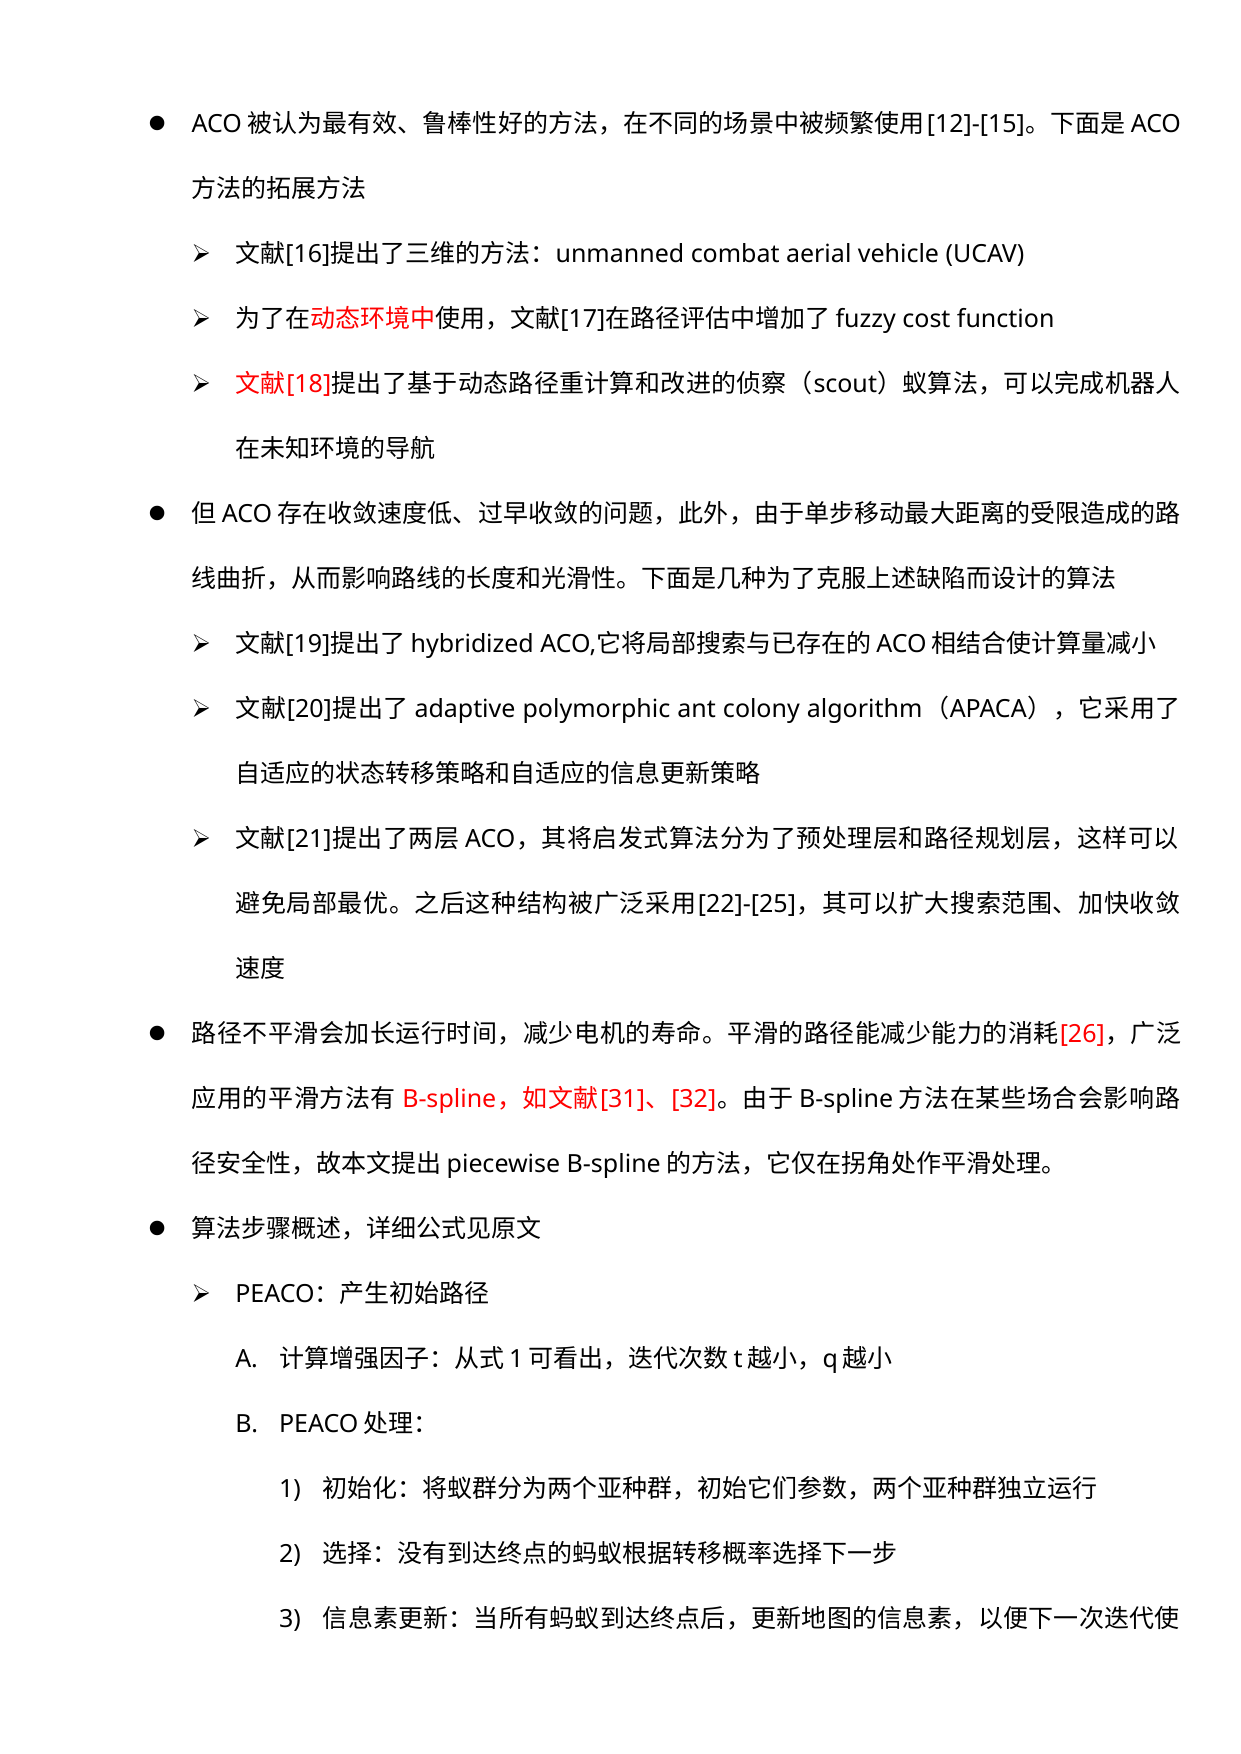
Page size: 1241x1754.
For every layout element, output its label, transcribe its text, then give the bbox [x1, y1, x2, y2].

list PEACO处理： [235, 1389, 1181, 1454]
list 文献[18]提出了基于动态路径重计算和改进的侦察（scout）蚁算法，可以完成机器人在未知环境的导航 [191, 349, 1181, 479]
list 选择：没有到达终点的蚂蚁根据转移概率选择下一步 [279, 1519, 1181, 1584]
list 初始化：将蚁群分为两个亚种群，初始它们参数，两个亚种群独立运行 [279, 1454, 1181, 1519]
list 文献[19]提出了hybridized ACO,它将局部搜索与已存在的ACO相结合使计算量减小 [191, 609, 1181, 674]
list ACO被认为最有效、鲁棒性好的方法，在不同的场景中被频繁使用[12]-[15]。下面是ACO方法的拓展方法 [148, 89, 1181, 219]
list 路径不平滑会加长运行时间，减少电机的寿命。平滑的路径能减少能力的消耗[26]，广泛应用的平滑方法有B-spline，如文献[31]、[32]。由于B-spline方法在某些场合会影响路径安全性，故本文提出piecewise B-spline的方法，它仅在拐角处作平滑处理。 [148, 999, 1181, 1194]
list PEACO：产生初始路径 [191, 1259, 1181, 1324]
list 计算增强因子：从式1可看出，迭代次数t越小，q越小 [235, 1324, 1181, 1389]
list 算法步骤概述，详细公式见原文 [148, 1194, 1181, 1259]
list 文献[16]提出了三维的方法：unmanned combat aerial vehicle (UCAV) [191, 219, 1181, 284]
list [279, 1584, 1181, 1649]
list 文献[20]提出了adaptive polymorphic ant colony algorithm（APACA），它采用了自适应的状态转移策略和自适应的信息更新策略 [191, 674, 1181, 804]
list 文献[21]提出了两层ACO，其将启发式算法分为了预处理层和路径规划层，这样可以避免局部最优。之后这种结构被广泛采用[22]-[25]，其可以扩大搜索范围、加快收敛速度 [191, 804, 1181, 999]
list 但ACO存在收敛速度低、过早收敛的问题，此外，由于单步移动最大距离的受限造成的路线曲折，从而影响路线的长度和光滑性。下面是几种为了克服上述缺陷而设计的算法 [148, 479, 1181, 609]
list 为了在动态环境中使用，文献[17]在路径评估中增加了fuzzy cost function [191, 284, 1181, 349]
